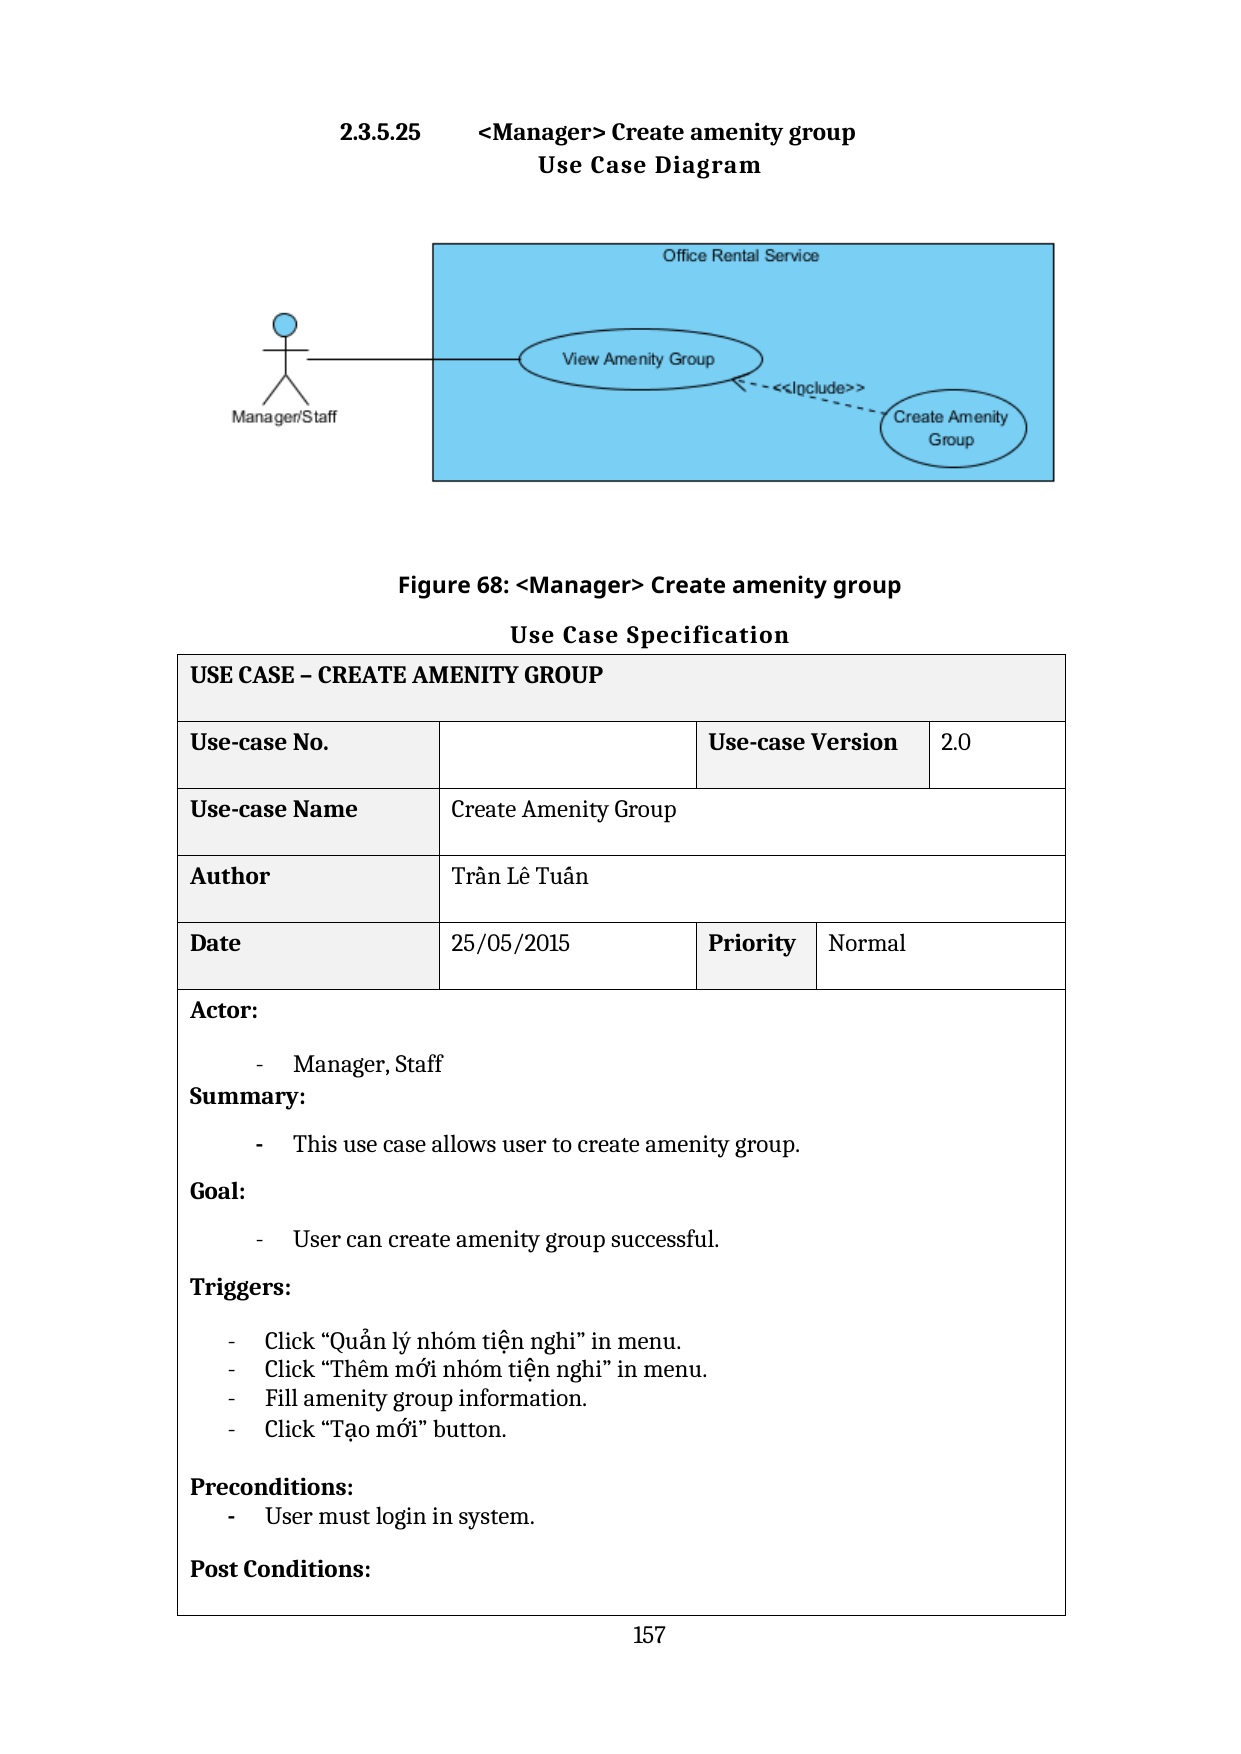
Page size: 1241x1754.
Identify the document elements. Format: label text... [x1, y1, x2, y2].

table_cell Author [178, 856, 439, 922]
subtitle Use Case Specification [177, 621, 1122, 650]
table_cell Normal [817, 923, 1065, 989]
table_cell Use-case No. [178, 722, 439, 788]
table_cell Trần Lê Tuấn [440, 856, 1065, 922]
picture [179, 184, 1120, 549]
table_cell 2.0 [930, 722, 1065, 788]
table_cell [440, 722, 696, 788]
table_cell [178, 990, 1065, 1615]
subtitle <Manager> Create amenity group [340, 118, 1122, 147]
table_cell Use-case Name [178, 789, 439, 855]
table_cell Date [178, 923, 439, 989]
table_cell Create Amenity Group [440, 789, 1065, 855]
table_cell 25/05/2015 [440, 923, 696, 989]
table_cell Priority [697, 923, 816, 989]
subtitle Use Case Diagram [177, 151, 1122, 180]
table_cell Use-case Version [697, 722, 929, 788]
table_header USE CASE – CREATE AMENITY GROUP [178, 655, 1065, 721]
